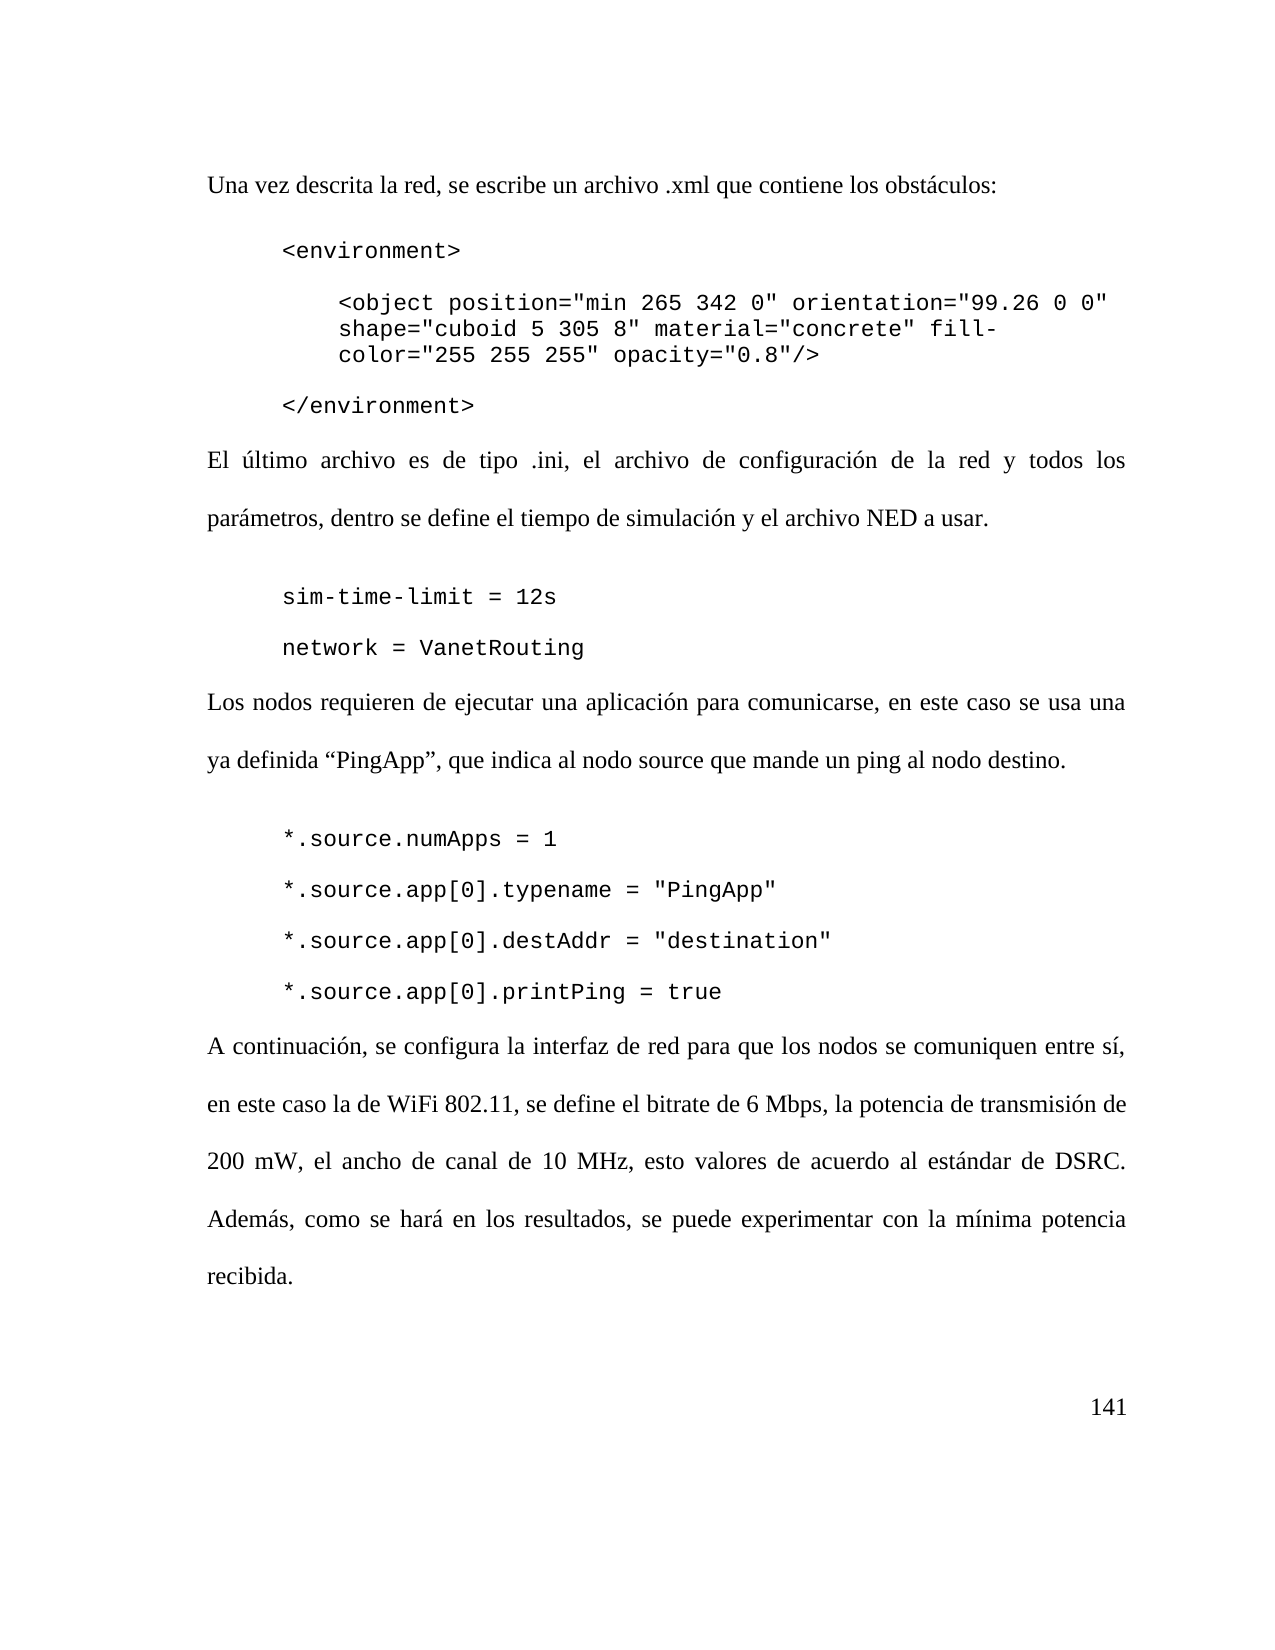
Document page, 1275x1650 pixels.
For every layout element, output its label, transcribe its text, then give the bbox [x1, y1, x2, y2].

text A continuación, se configura la interfaz de red para que los nodos se comuniquen entre sí, en este caso la de WiFi 802.11, se define el bitrate de 6 Mbps, la potencia de transmisión de 200 mW, el ancho de canal de 10 MHz, esto valores de acuerdo al estándar de DSRC. Además, como se hará en los resultados, se puede experimentar con la mínima potencia recibida. [207, 1031, 1127, 1290]
text *.source.app[0].destAddr = "destination" [282, 929, 1127, 955]
text El último archivo es de tipo .ini, el archivo de configuración de la red y todos los parámetros, dentro se define el tiempo de simulación y el archivo NED a usar. [207, 446, 1127, 532]
text *.source.app[0].printPing = true [282, 980, 1127, 1006]
text </environment> [282, 394, 1127, 421]
text *.source.numApps = 1 [282, 827, 1127, 853]
text Los nodos requieren de ejecutar una aplicación para comunicarse, en este caso se usa una ya definida “PingApp”, que indica al nodo source que mande un ping al nodo destino. [207, 687, 1127, 774]
text <environment> [282, 240, 1127, 266]
text <object position="min 265 342 0" orientation="99.26 0 0" shape="cuboid 5 305 8" material="concrete" fill-color="255 255 255" opacity="0.8"/> [338, 292, 1127, 369]
text network = VanetRouting [282, 636, 1127, 662]
text Una vez descrita la red, se escribe un archivo .xml que contiene los obstáculos: [207, 170, 1127, 199]
text *.source.app[0].typename = "PingApp" [282, 878, 1127, 904]
text sim-time-limit = 12s [282, 586, 1127, 611]
